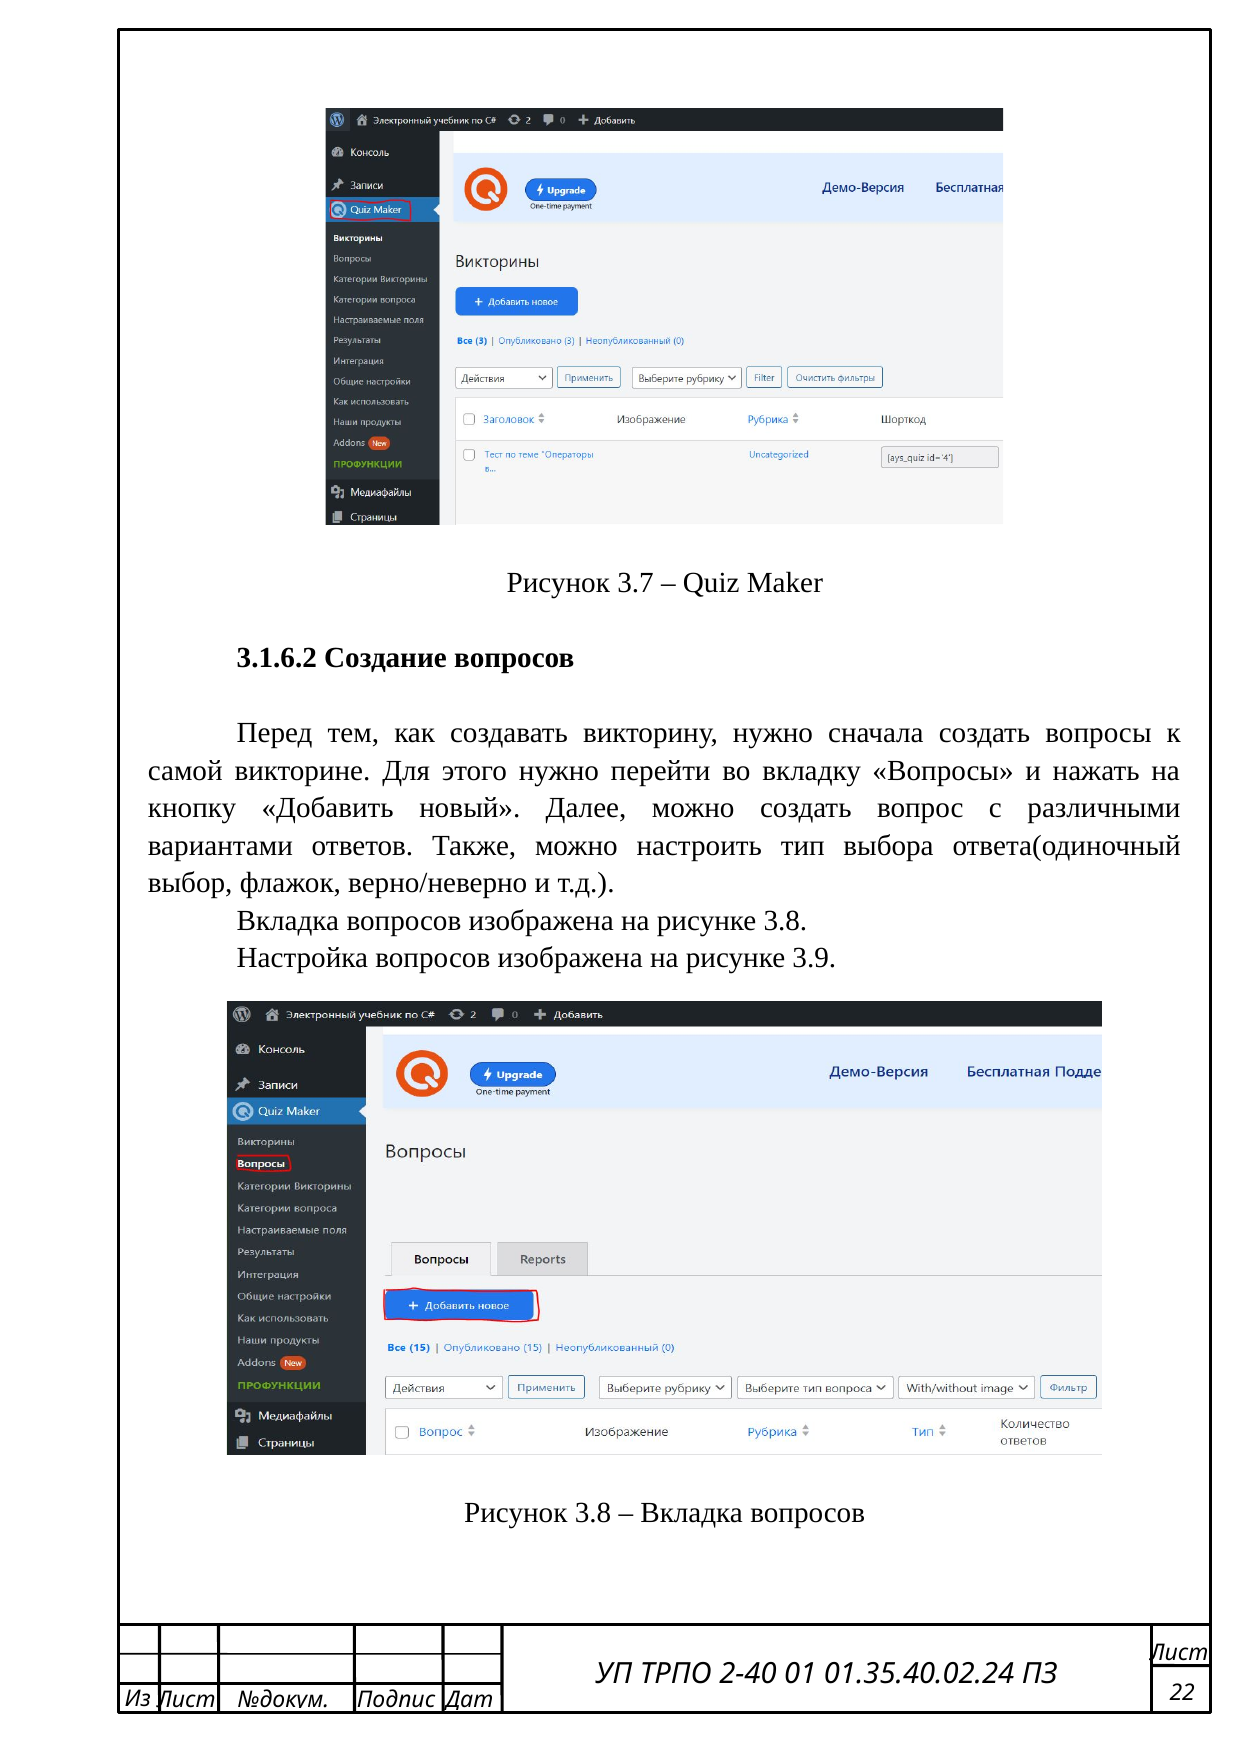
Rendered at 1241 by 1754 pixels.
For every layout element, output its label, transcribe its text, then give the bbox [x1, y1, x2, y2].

picture [226, 1001, 1102, 1455]
text 3.1.6.2 Создание вопросов [148, 637, 1093, 675]
text Рисунок 3.8 – Вкладка вопросов [148, 1492, 1181, 1530]
picture [325, 108, 1004, 525]
text Перед тем, как создавать викторину, нужно сначала создать вопросы к самой викторине. Для этого нужно перейти во вкладку «Вопросы» и нажать на кнопку «Добавить новый». Далее, можно создать вопрос с различными вариантами ответов. Также, можно настроить тип выбора ответа(одиночный выбор, флажок, верно/неверно и т.д.). [148, 712, 1181, 900]
text Рисунок 3.7 – Quiz Maker [148, 562, 1181, 600]
text Вкладка вопросов изображена на рисунке 3.8. [148, 900, 1181, 937]
text Настройка вопросов изображена на рисунке 3.9. [148, 937, 1181, 975]
